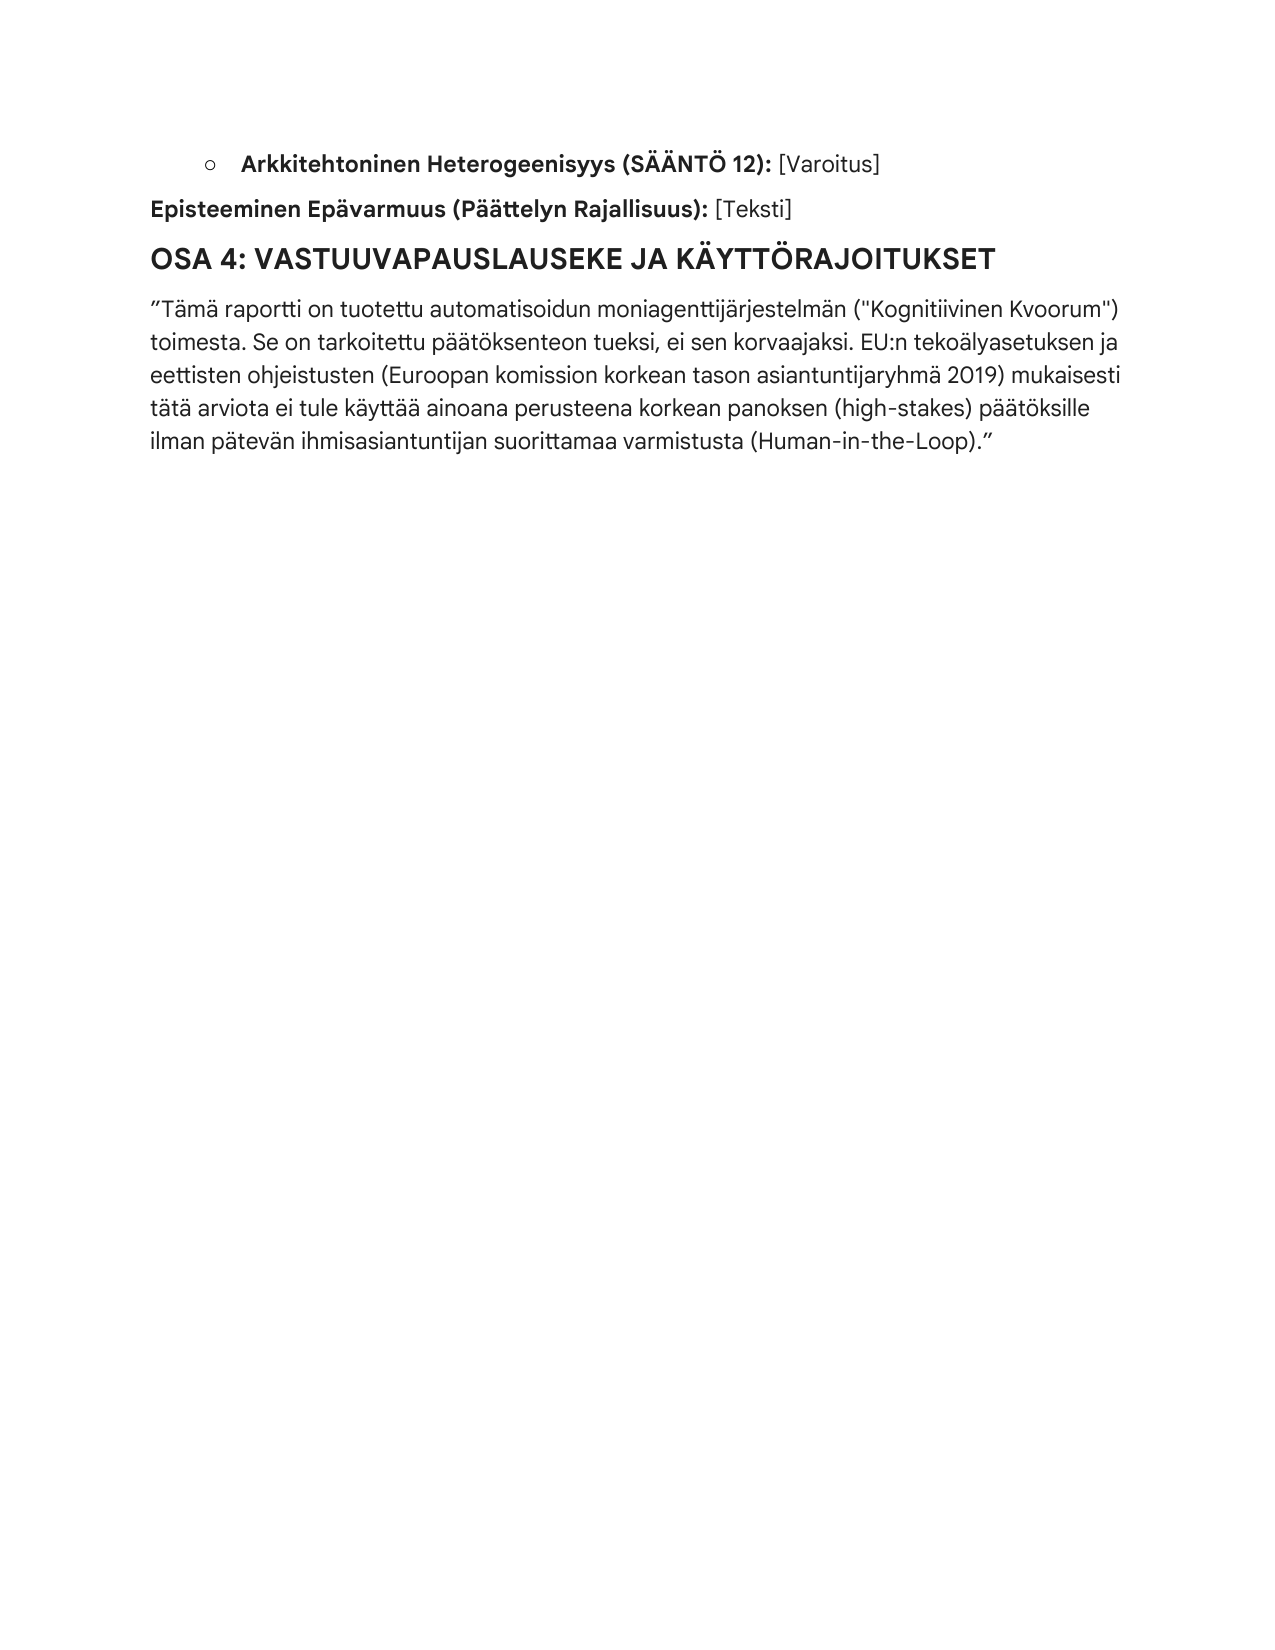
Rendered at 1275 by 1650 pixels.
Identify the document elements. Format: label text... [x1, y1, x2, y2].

list Arkkitehtoninen Heterogeenisyys (SÄÄNTÖ 12): [Varoitus] [203, 150, 1125, 179]
text Episteeminen Epävarmuus (Päättelyn Rajallisuus): [Teksti] [150, 196, 1125, 224]
subtitle OSA 4: VASTUUVAPAUSLAUSEKE JA KÄYTTÖRAJOITUKSET [150, 241, 1125, 278]
text ”Tämä raportti on tuotettu automatisoidun moniagenttijärjestelmän ("Kognitiivinen Kvoorum") toimesta. Se on tarkoitettu päätöksenteon tueksi, ei sen korvaajaksi. EU:n tekoälyasetuksen ja eettisten ohjeistusten (Euroopan komission korkean tason asiantuntijaryhmä 2019) mukaisesti tätä arviota ei tule käyttää ainoana perusteena korkean panoksen (high-stakes) päätöksille ilman pätevän ihmisasiantuntijan suorittamaa varmistusta (Human-in-the-Loop).” [150, 296, 1125, 456]
